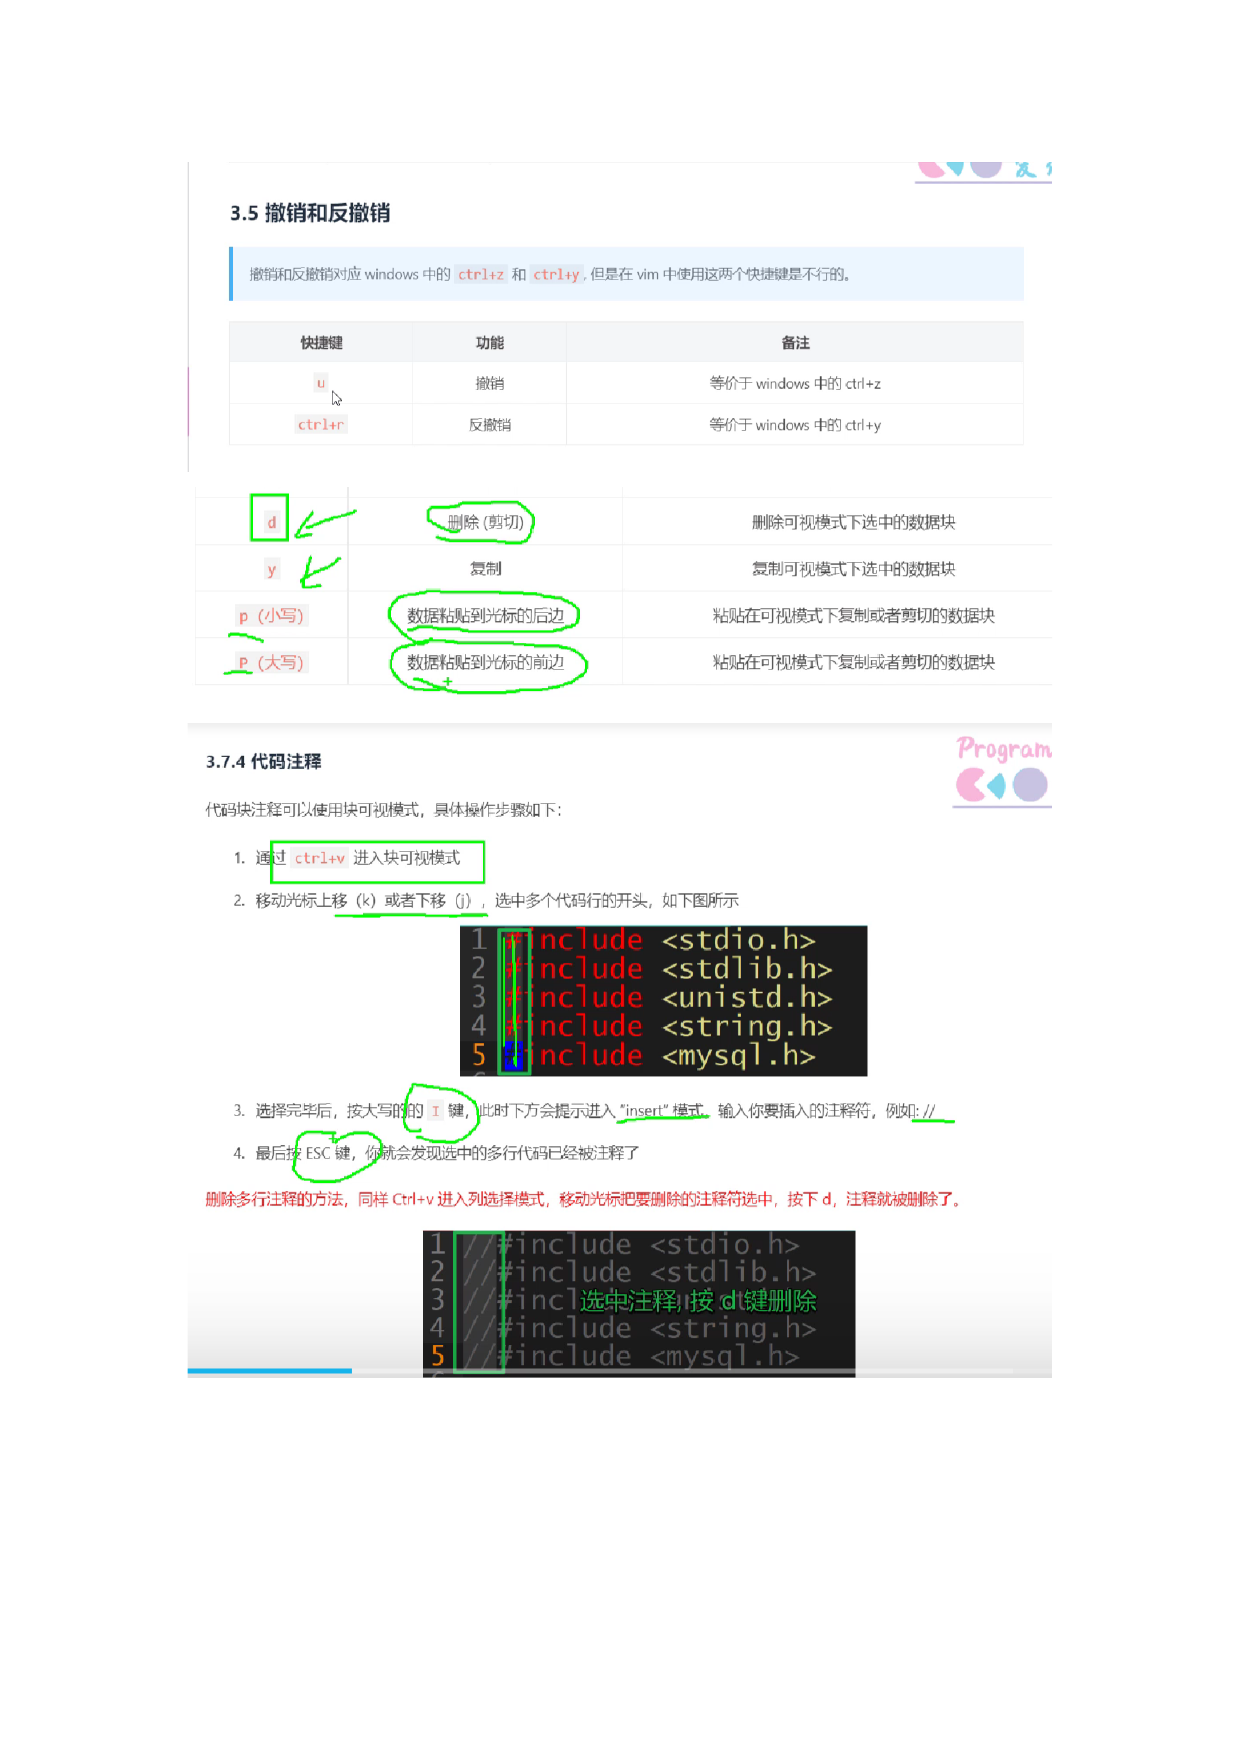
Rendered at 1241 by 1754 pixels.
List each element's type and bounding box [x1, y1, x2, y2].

picture [187, 714, 1052, 1378]
picture [187, 162, 1052, 472]
picture [187, 487, 1053, 700]
